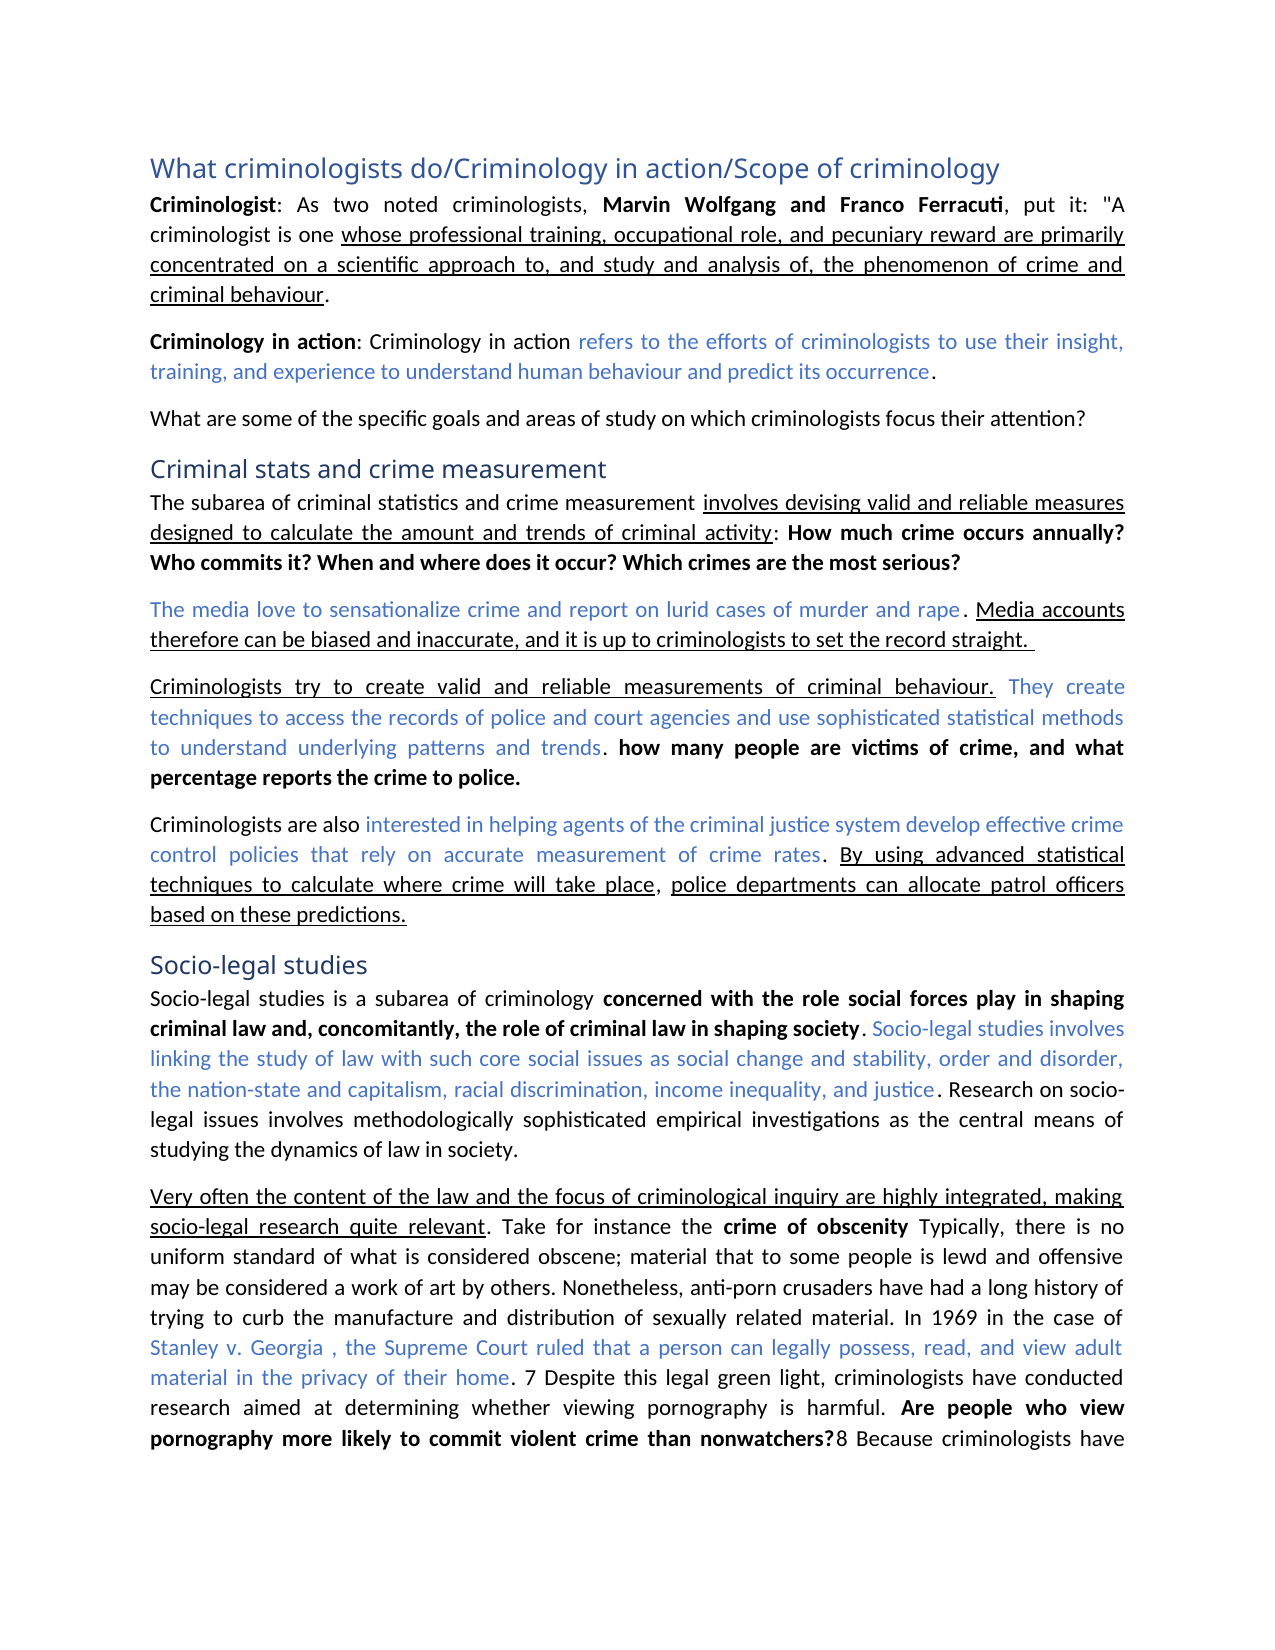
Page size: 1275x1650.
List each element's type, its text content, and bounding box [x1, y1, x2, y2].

text Criminologist: As two noted criminologists, Marvin Wolfgang and Franco Ferracuti, put it: "A criminologist is one whose professional training, occupational role, and pecuniary reward are primarily concentrated on a scientific approach to, and study and analysis of, the phenomenon of crime and criminal behaviour. [150, 276, 1125, 308]
text Criminology in action: Criminology in action refers to the efforts of criminologists to use their insight, training, and experience to understand human behaviour and predict its occurrence. [150, 327, 1125, 386]
text Criminologists are also interested in helping agents of the criminal justice system develop effective crime control policies that rely on accurate measurement of crime rates. By using advanced statistical techniques to calculate where crime will take place, police departments can allocate patrol officers based on these predictions. [150, 810, 1125, 928]
text Criminologist: As two noted criminologists, Marvin Wolfgang and Franco Ferracuti, put it: "A criminologist is one whose professional training, occupational role, and pecuniary reward are primarily concentrated on a scientific approach to, and study and analysis of, the phenomenon of crime and criminal behaviour. [150, 190, 1125, 274]
subtitle What criminologists do/Criminology in action/Scope of criminology [150, 150, 1125, 187]
text The subarea of criminal statistics and crime measurement involves devising valid and reliable measures designed to calculate the amount and trends of criminal activity: How much crime occurs annually? Who commits it? When and where does it occur? Which crimes are the most serious? [150, 488, 1125, 576]
subtitle Criminal stats and crime measurement [150, 451, 1125, 485]
text The media love to sensationalize crime and report on lurid cases of murder and rape. Media accounts therefore can be biased and inaccurate, and it is up to criminologists to set the record straight. [150, 595, 1125, 653]
text Socio-legal studies is a subarea of criminology concerned with the role social forces play in shaping criminal law and, concomitantly, the role of criminal law in shaping society. Socio-legal studies involves linking the study of law with such core social issues as social change and stability, order and disorder, the nation-state and capitalism, racial discrimination, income inequality, and justice. Research on socio-legal issues involves methodologically sophisticated empirical investigations as the central means of studying the dynamics of law in society. [150, 984, 1125, 1163]
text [150, 1182, 1125, 1452]
subtitle Socio-legal studies [150, 947, 1125, 981]
text Criminologists try to create valid and reliable measurements of criminal behaviour. They create techniques to access the records of police and court agencies and use sophisticated statistical methods to understand underlying patterns and trends. how many people are victims of crime, and what percentage reports the crime to police. [150, 672, 1125, 791]
text What are some of the specific goals and areas of study on which criminologists focus their attention? [150, 404, 1125, 432]
